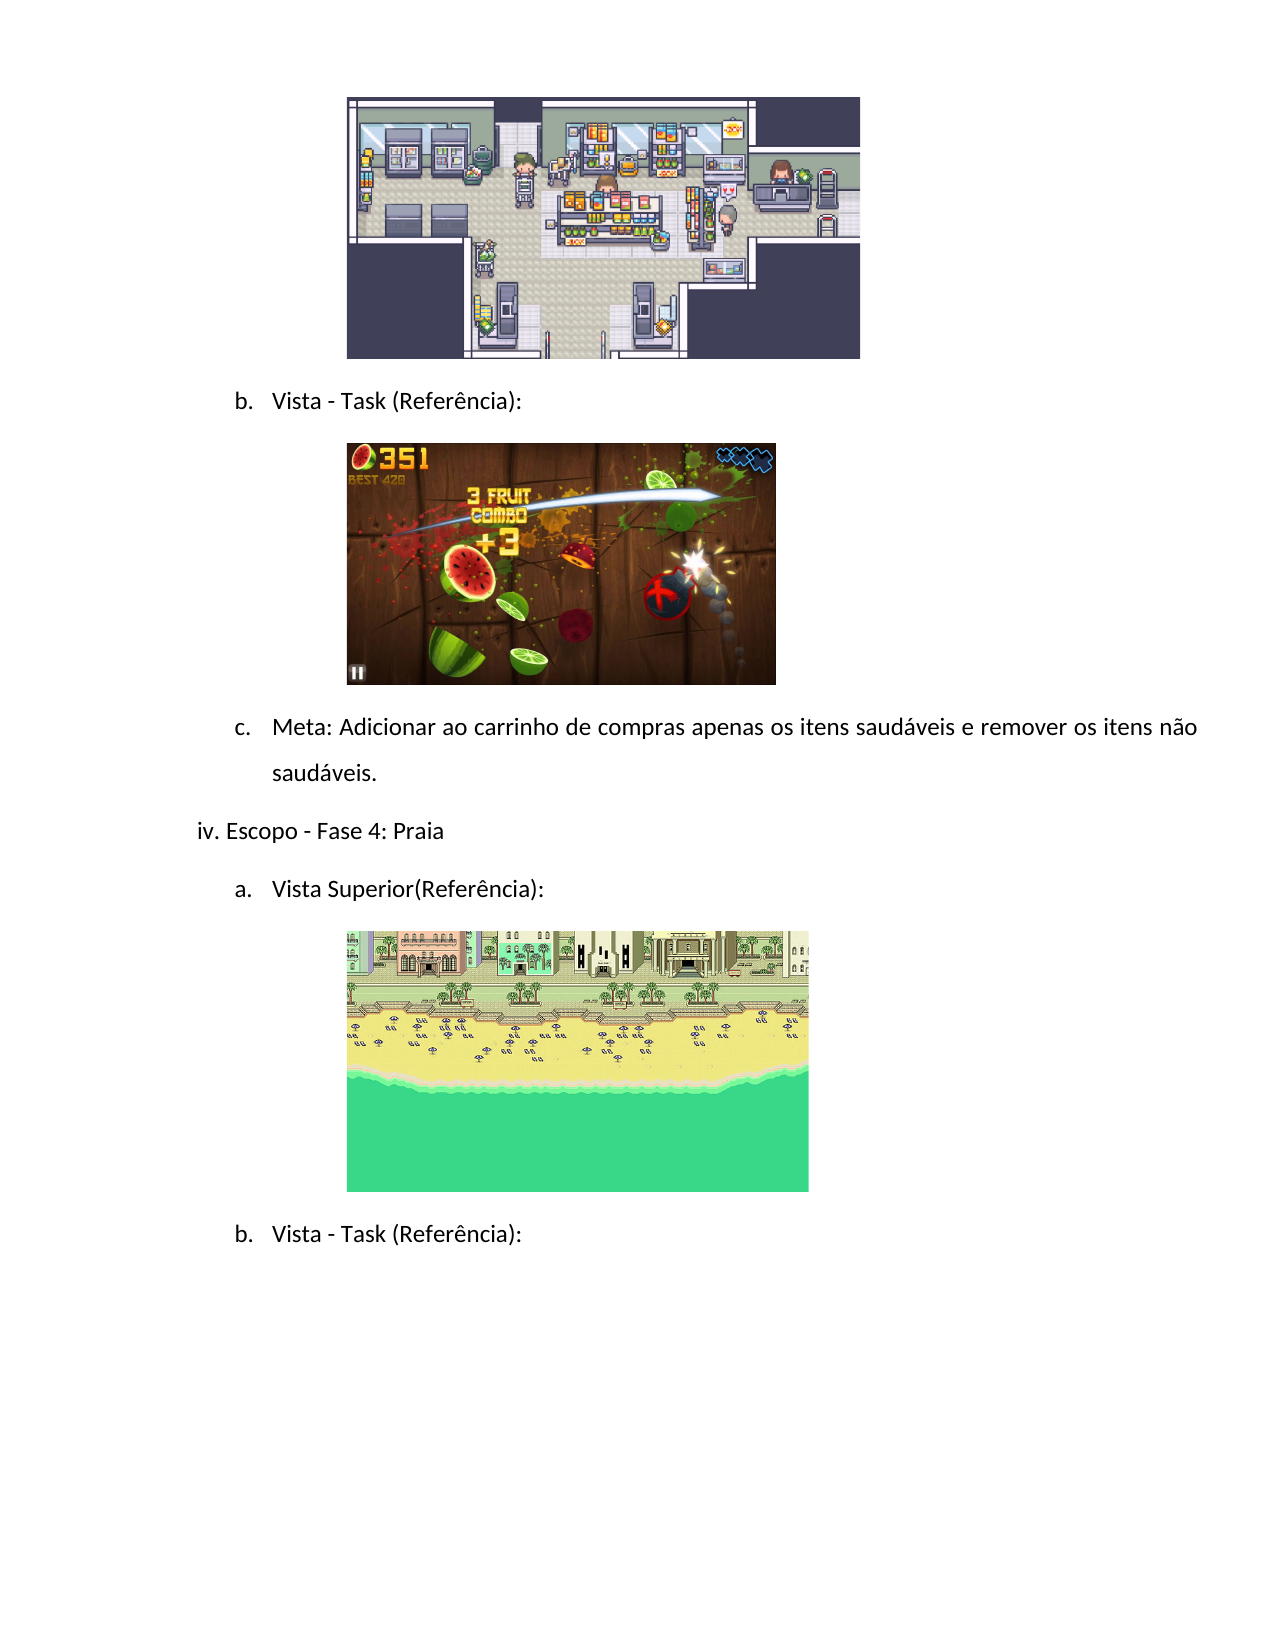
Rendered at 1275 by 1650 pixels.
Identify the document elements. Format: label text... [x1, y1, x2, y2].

picture [346, 97, 861, 359]
text iv. Escopo - Fase 4: Praia [122, 815, 1200, 846]
picture [346, 931, 809, 1192]
list Vista - Task (Referência): [234, 1218, 1200, 1249]
picture [346, 443, 776, 685]
list Vista - Task (Referência): [234, 385, 1200, 416]
list Vista Superior(Referência): [234, 873, 1200, 904]
list Meta: Adicionar ao carrinho de compras apenas os itens saudáveis e remover os itens não saudáveis. [234, 711, 1200, 787]
